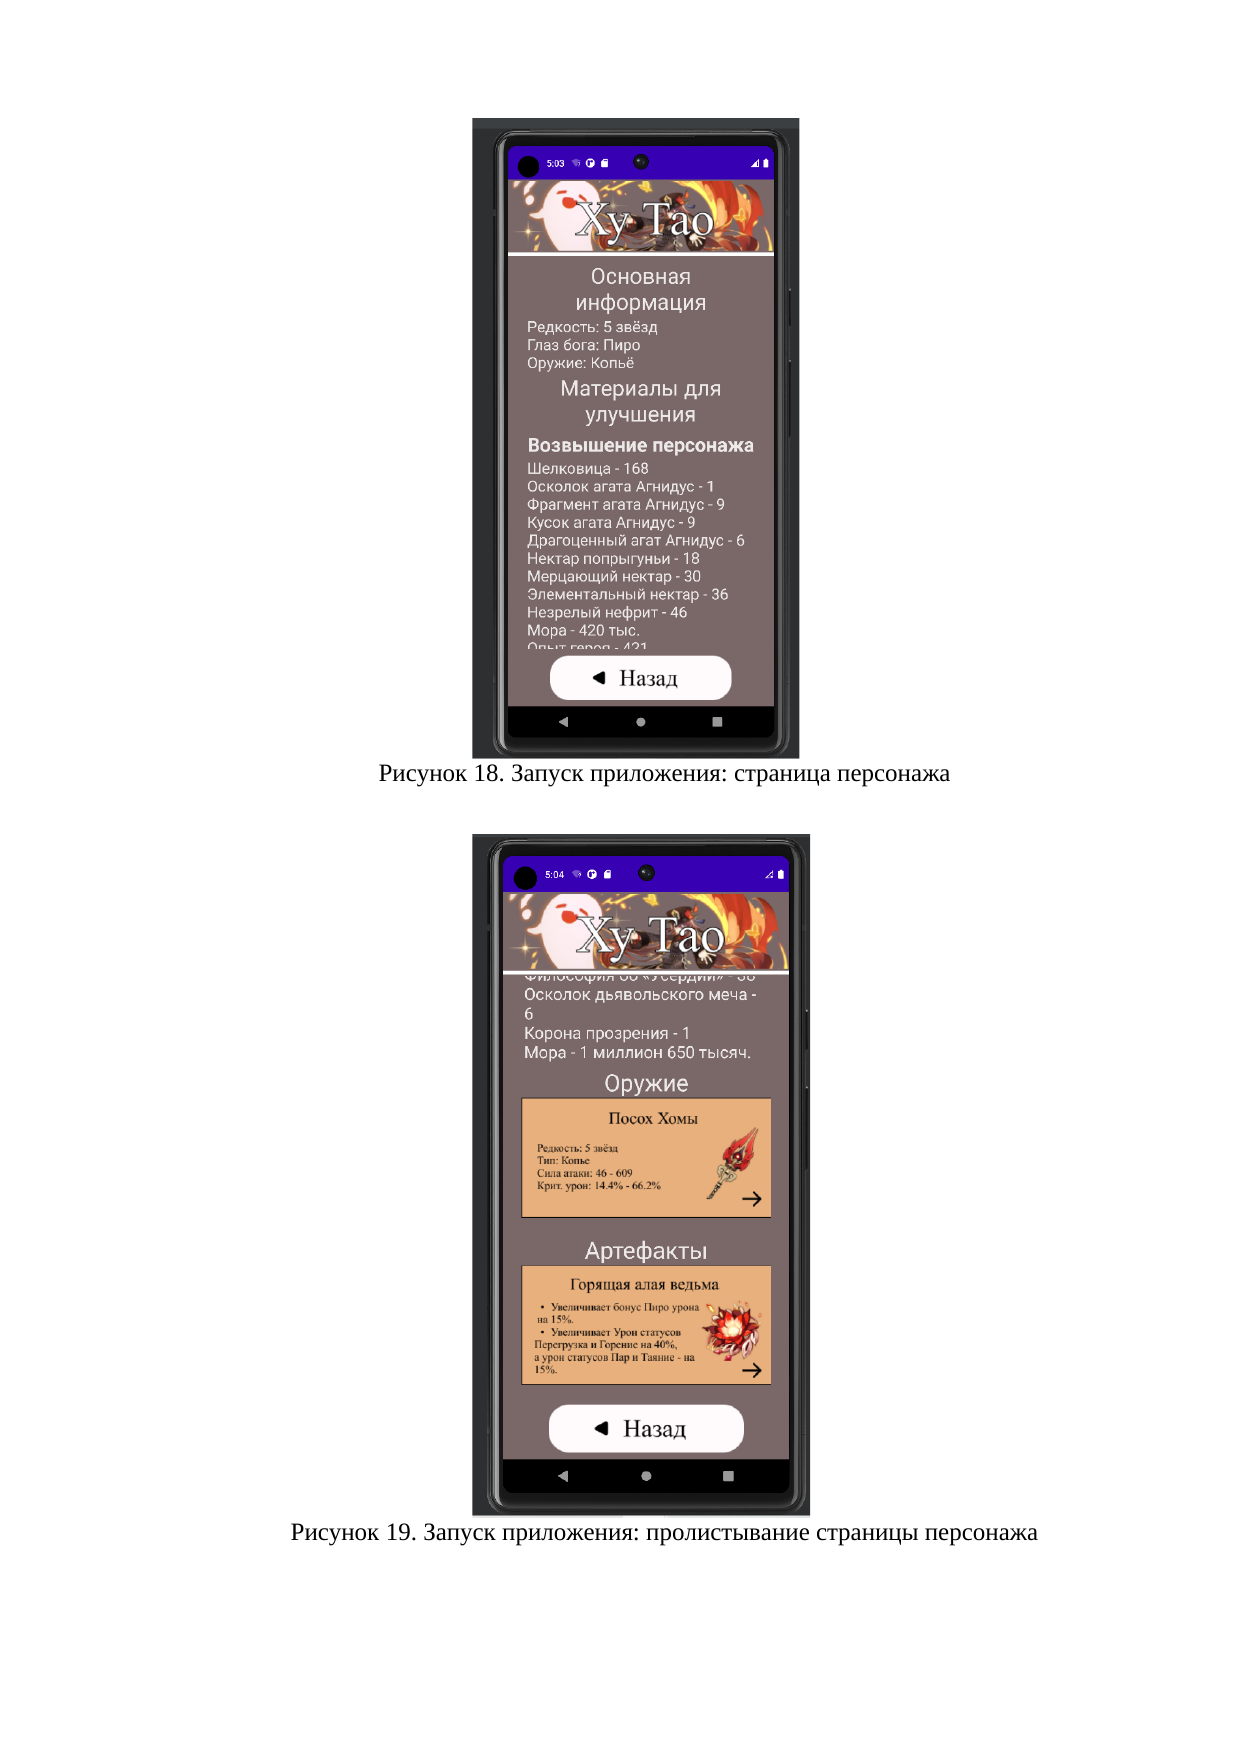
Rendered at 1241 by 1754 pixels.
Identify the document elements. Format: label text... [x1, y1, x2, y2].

text Рисунок 19. Запуск приложения: пролистывание страницы персонажа [177, 1517, 1152, 1546]
picture [472, 118, 800, 759]
text Рисунок 18. Запуск приложения: страница персонажа [177, 758, 1152, 787]
picture [472, 834, 811, 1518]
